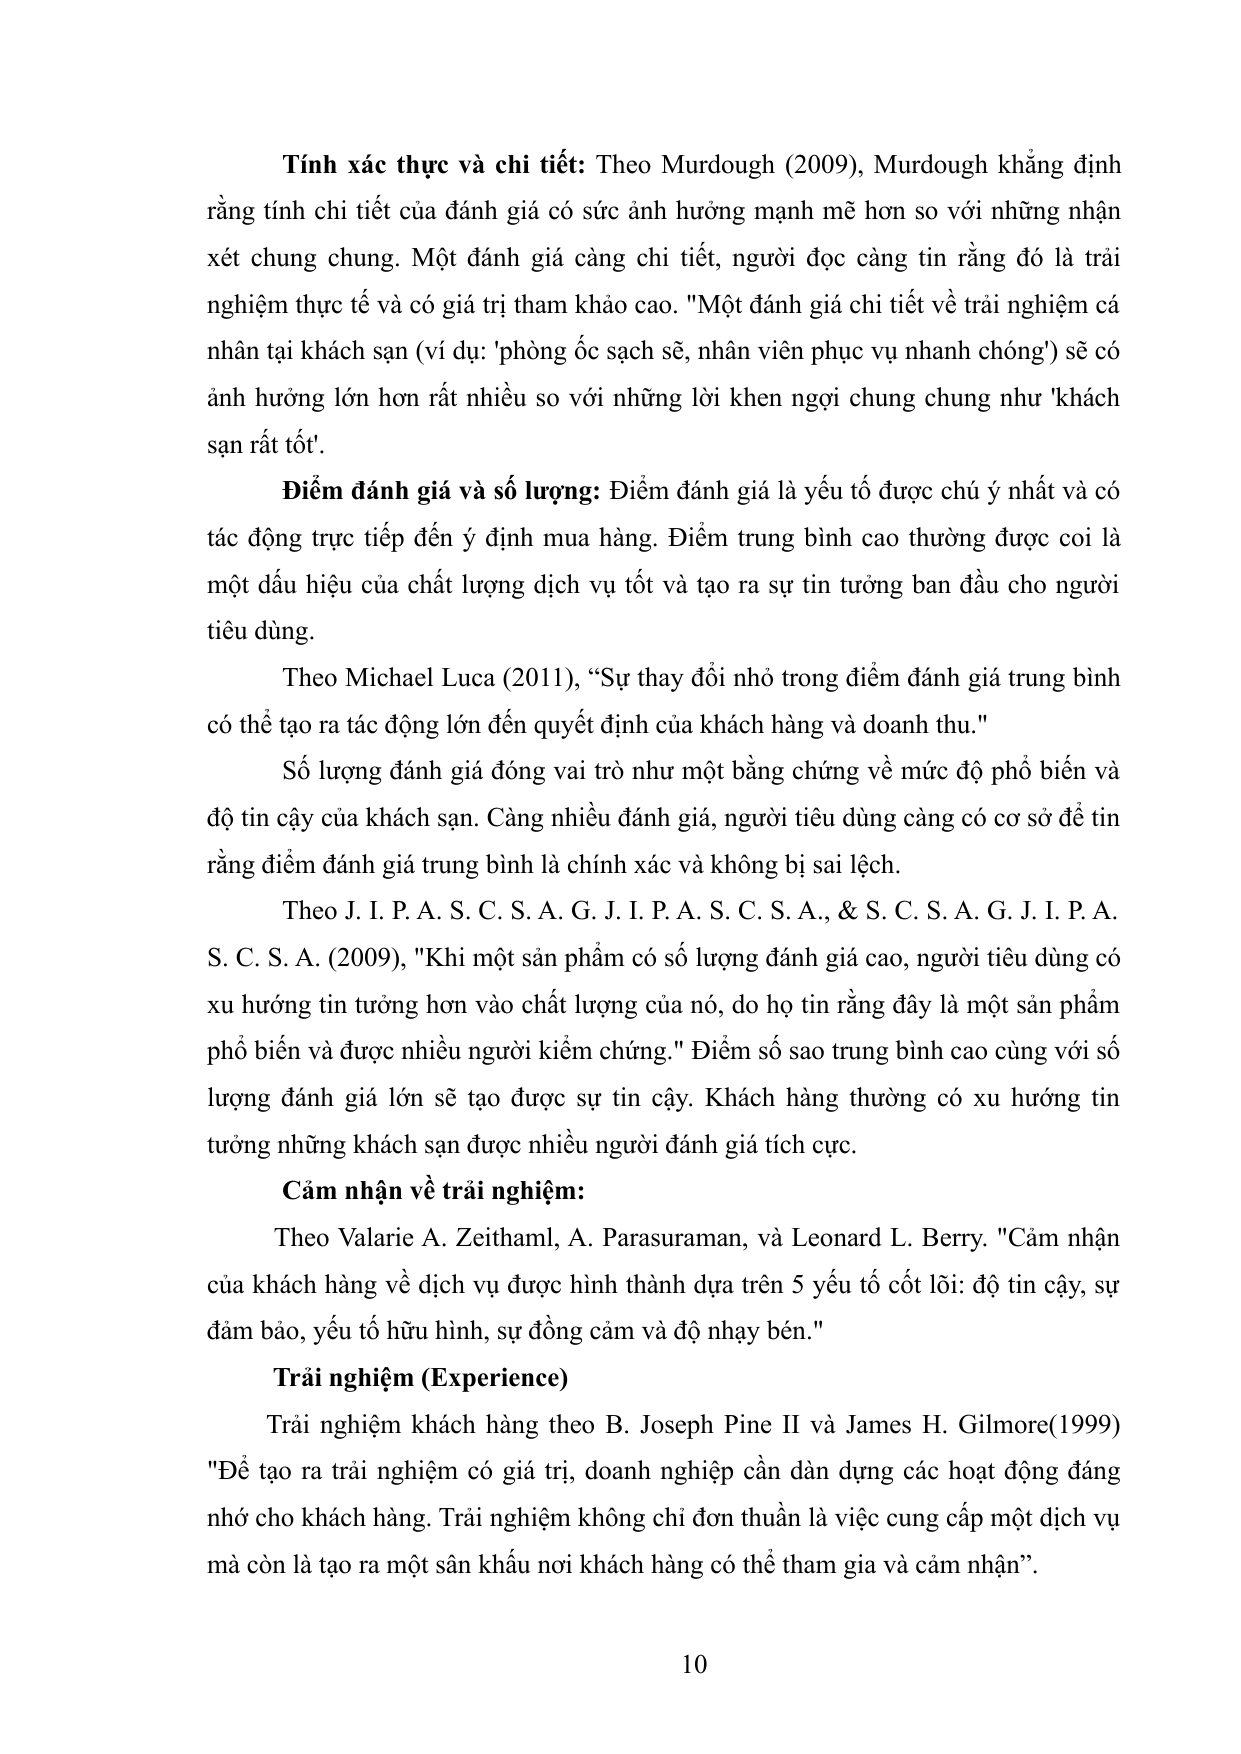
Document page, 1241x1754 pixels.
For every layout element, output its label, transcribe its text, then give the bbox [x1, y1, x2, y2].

text Số lượng đánh giá đóng vai trò như một bằng chứng về mức độ phổ biến và độ tin cậy của khách sạn. Càng nhiều đánh giá, người tiêu dùng càng có cơ sở để tin rằng điểm đánh giá trung bình là chính xác và không bị sai lệch. [207, 754, 1122, 879]
text Theo Valarie A. Zeithaml, A. Parasuraman, và Leonard L. Berry. "Cảm nhận của khách hàng về dịch vụ được hình thành dựa trên 5 yếu tố cốt lõi: độ tin cậy, sự đảm bảo, yếu tố hữu hình, sự đồng cảm và độ nhạy bén." [207, 1221, 1122, 1346]
text Theo Michael Luca (2011), “Sự thay đổi nhỏ trong điểm đánh giá trung bình có thể tạo ra tác động lớn đến quyết định của khách hàng và doanh thu." [207, 661, 1122, 739]
text Theo J. I. P. A. S. C. S. A. G. J. I. P. A. S. C. S. A., & S. C. S. A. G. J. I. P. A. S. C. S. A. (2009), "Khi một sản phẩm có số lượng đánh giá cao, người tiêu dùng có xu hướng tin tưởng hơn vào chất lượng của nó, do họ tin rằng đây là một sản phẩm phổ biến và được nhiều người kiểm chứng." Điểm số sao trung bình cao cùng với số lượng đánh giá lớn sẽ tạo được sự tin cậy. Khách hàng thường có xu hướng tin tưởng những khách sạn được nhiều người đánh giá tích cực. [207, 894, 1122, 1159]
text Trải nghiệm (Experience) [207, 1361, 1122, 1392]
text Trải nghiệm khách hàng theo B. Joseph Pine II và James H. Gilmore(1999) "Để tạo ra trải nghiệm có giá trị, doanh nghiệp cần dàn dựng các hoạt động đáng nhớ cho khách hàng. Trải nghiệm không chỉ đơn thuần là việc cung cấp một dịch vụ mà còn là tạo ra một sân khấu nơi khách hàng có thể tham gia và cảm nhận”. [207, 1408, 1122, 1579]
text Điểm đánh giá và số lượng: Điểm đánh giá là yếu tố được chú ý nhất và có tác động trực tiếp đến ý định mua hàng. Điểm trung bình cao thường được coi là một dấu hiệu của chất lượng dịch vụ tốt và tạo ra sự tin tưởng ban đầu cho người tiêu dùng. [207, 474, 1122, 646]
text Cảm nhận về trải nghiệm: [207, 1174, 1122, 1206]
text Tính xác thực và chi tiết: Theo Murdough (2009), Murdough khẳng định rằng tính chi tiết của đánh giá có sức ảnh hưởng mạnh mẽ hơn so với những nhận xét chung chung. Một đánh giá càng chi tiết, người đọc càng tin rằng đó là trải nghiệm thực tế và có giá trị tham khảo cao. "Một đánh giá chi tiết về trải nghiệm cá nhân tại khách sạn (ví dụ: 'phòng ốc sạch sẽ, nhân viên phục vụ nhanh chóng') sẽ có ảnh hưởng lớn hơn rất nhiều so với những lời khen ngợi chung chung như 'khách sạn rất tốt'. [207, 148, 1122, 459]
